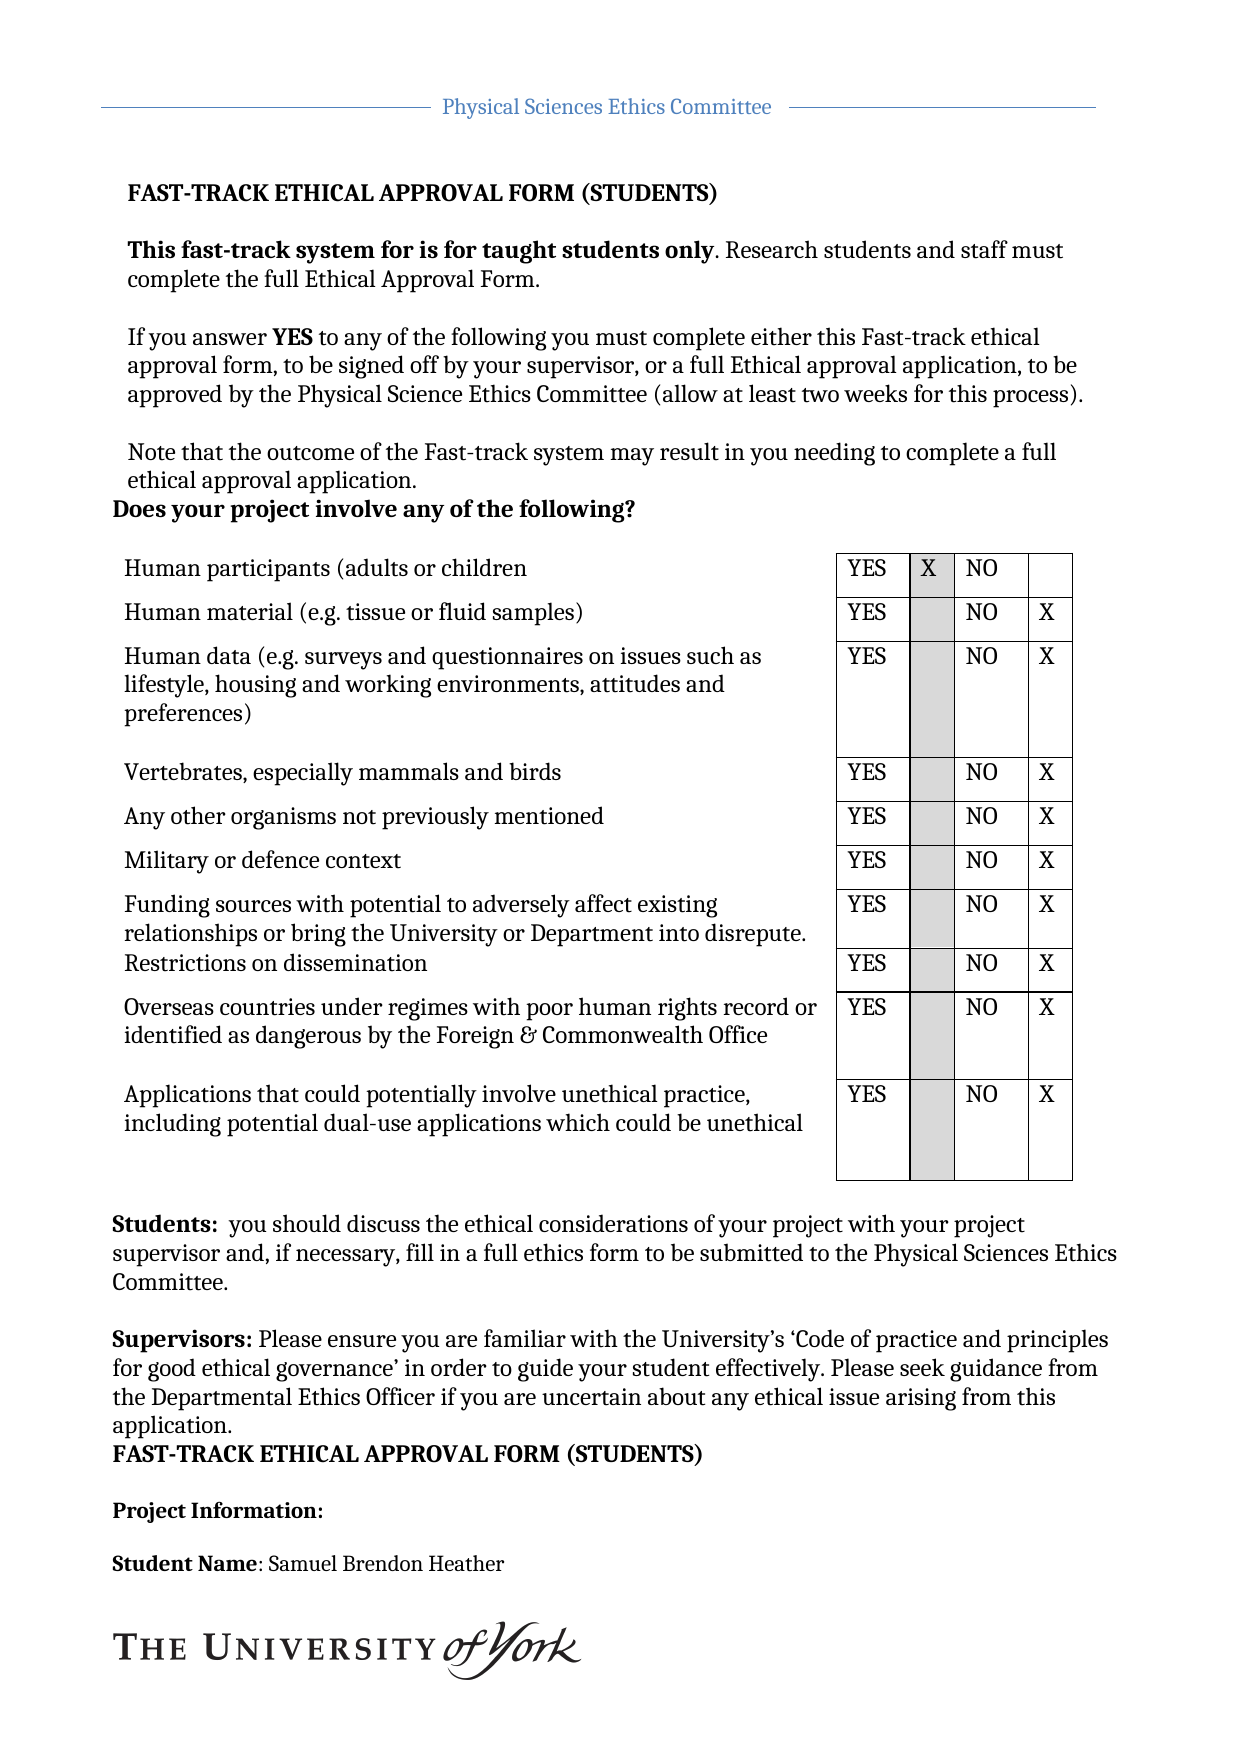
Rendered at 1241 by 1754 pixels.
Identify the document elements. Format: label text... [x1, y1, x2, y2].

text FAST-TRACK ETHICAL APPROVAL FORM (STUDENTS) [112, 1440, 1128, 1469]
table_cell Vertebrates, especially mammals and birds [113, 757, 836, 801]
table_header [1029, 554, 1072, 597]
table_cell Funding sources with potential to adversely affect existing relationships or bring the University or Department into disrepute. [113, 889, 836, 947]
text If you answer YES to any of the following you must complete either this Fast-track ethical approval form, to be signed off by your supervisor, or a full Ethical approval application, to be approved by the Physical Science Ethics Committee (allow at least two weeks for this process). [127, 322, 1102, 409]
table_cell X [1029, 758, 1072, 801]
table_cell NO [955, 890, 1028, 947]
table_header NO [955, 554, 1028, 597]
table_cell Any other organisms not previously mentioned [113, 801, 836, 845]
text Supervisors: Please ensure you are familiar with the University’s ‘Code of practice and principles for good ethical governance’ in order to guide your student effectively. Please seek guidance from the Departmental Ethics Officer if you are uncertain about any ethical issue arising from this application. [112, 1325, 1128, 1440]
table_cell YES [837, 993, 909, 1079]
table_cell YES [837, 949, 909, 991]
table_cell Overseas countries under regimes with poor human rights record or identified as dangerous by the Foreign & Commonwealth Office [113, 991, 836, 1079]
table_cell [911, 802, 954, 845]
picture [112, 1621, 582, 1681]
table_cell NO [955, 802, 1028, 845]
text Does your project involve any of the following? [112, 495, 1128, 524]
text FAST-TRACK ETHICAL APPROVAL FORM (STUDENTS) [127, 179, 1128, 207]
table_cell YES [837, 802, 909, 845]
table_cell X [1029, 993, 1072, 1079]
table_cell [911, 993, 954, 1079]
text Students: you should discuss the ethical considerations of your project with your project supervisor and, if necessary, fill in a full ethics form to be submitted to the Physical Sciences Ethics Committee. [112, 1210, 1128, 1296]
text Project Information: [112, 1498, 1128, 1524]
table_cell [911, 1080, 954, 1180]
table_cell Human data (e.g. surveys and questionnaires on issues such as lifestyle, housing and working environments, attitudes and preferences) [113, 641, 836, 757]
table_cell NO [955, 598, 1028, 641]
table_cell X [1029, 890, 1072, 947]
table_cell NO [955, 642, 1028, 757]
table_cell X [1029, 642, 1072, 757]
table_cell [911, 758, 954, 801]
table_cell Restrictions on dissemination [113, 948, 836, 991]
table_header X [911, 554, 954, 597]
table_cell NO [955, 993, 1028, 1079]
table_cell [911, 890, 954, 947]
text This fast-track system for is for taught students only. Research students and staff must complete the full Ethical Approval Form. [127, 236, 1128, 294]
table_cell Human material (e.g. tissue or fluid samples) [113, 597, 836, 641]
table_cell X [1029, 949, 1072, 991]
table_header Human participants (adults or children [113, 553, 836, 597]
table_cell [911, 642, 954, 757]
table_cell NO [955, 846, 1028, 889]
table_cell [911, 846, 954, 889]
table_cell Military or defence context [113, 845, 836, 889]
table_cell X [1029, 802, 1072, 845]
table_cell YES [837, 1080, 909, 1180]
table_cell YES [837, 846, 909, 889]
table_header YES [837, 554, 909, 597]
text Note that the outcome of the Fast-track system may result in you needing to complete a full ethical approval application. [127, 437, 1102, 495]
table_cell NO [955, 758, 1028, 801]
table_cell X [1029, 598, 1072, 641]
table_cell NO [955, 949, 1028, 991]
table_cell YES [837, 890, 909, 947]
table_cell Applications that could potentially involve unethical practice, including potential dual-use applications which could be unethical [113, 1079, 836, 1180]
table_cell X [1029, 846, 1072, 889]
table_cell YES [837, 758, 909, 801]
table_cell [911, 949, 954, 991]
table_cell [911, 598, 954, 641]
table_cell YES [837, 642, 909, 757]
table_cell YES [837, 598, 909, 641]
table_cell X [1029, 1080, 1072, 1180]
table_cell NO [955, 1080, 1028, 1180]
text Student Name: Samuel Brendon Heather [112, 1550, 1128, 1577]
